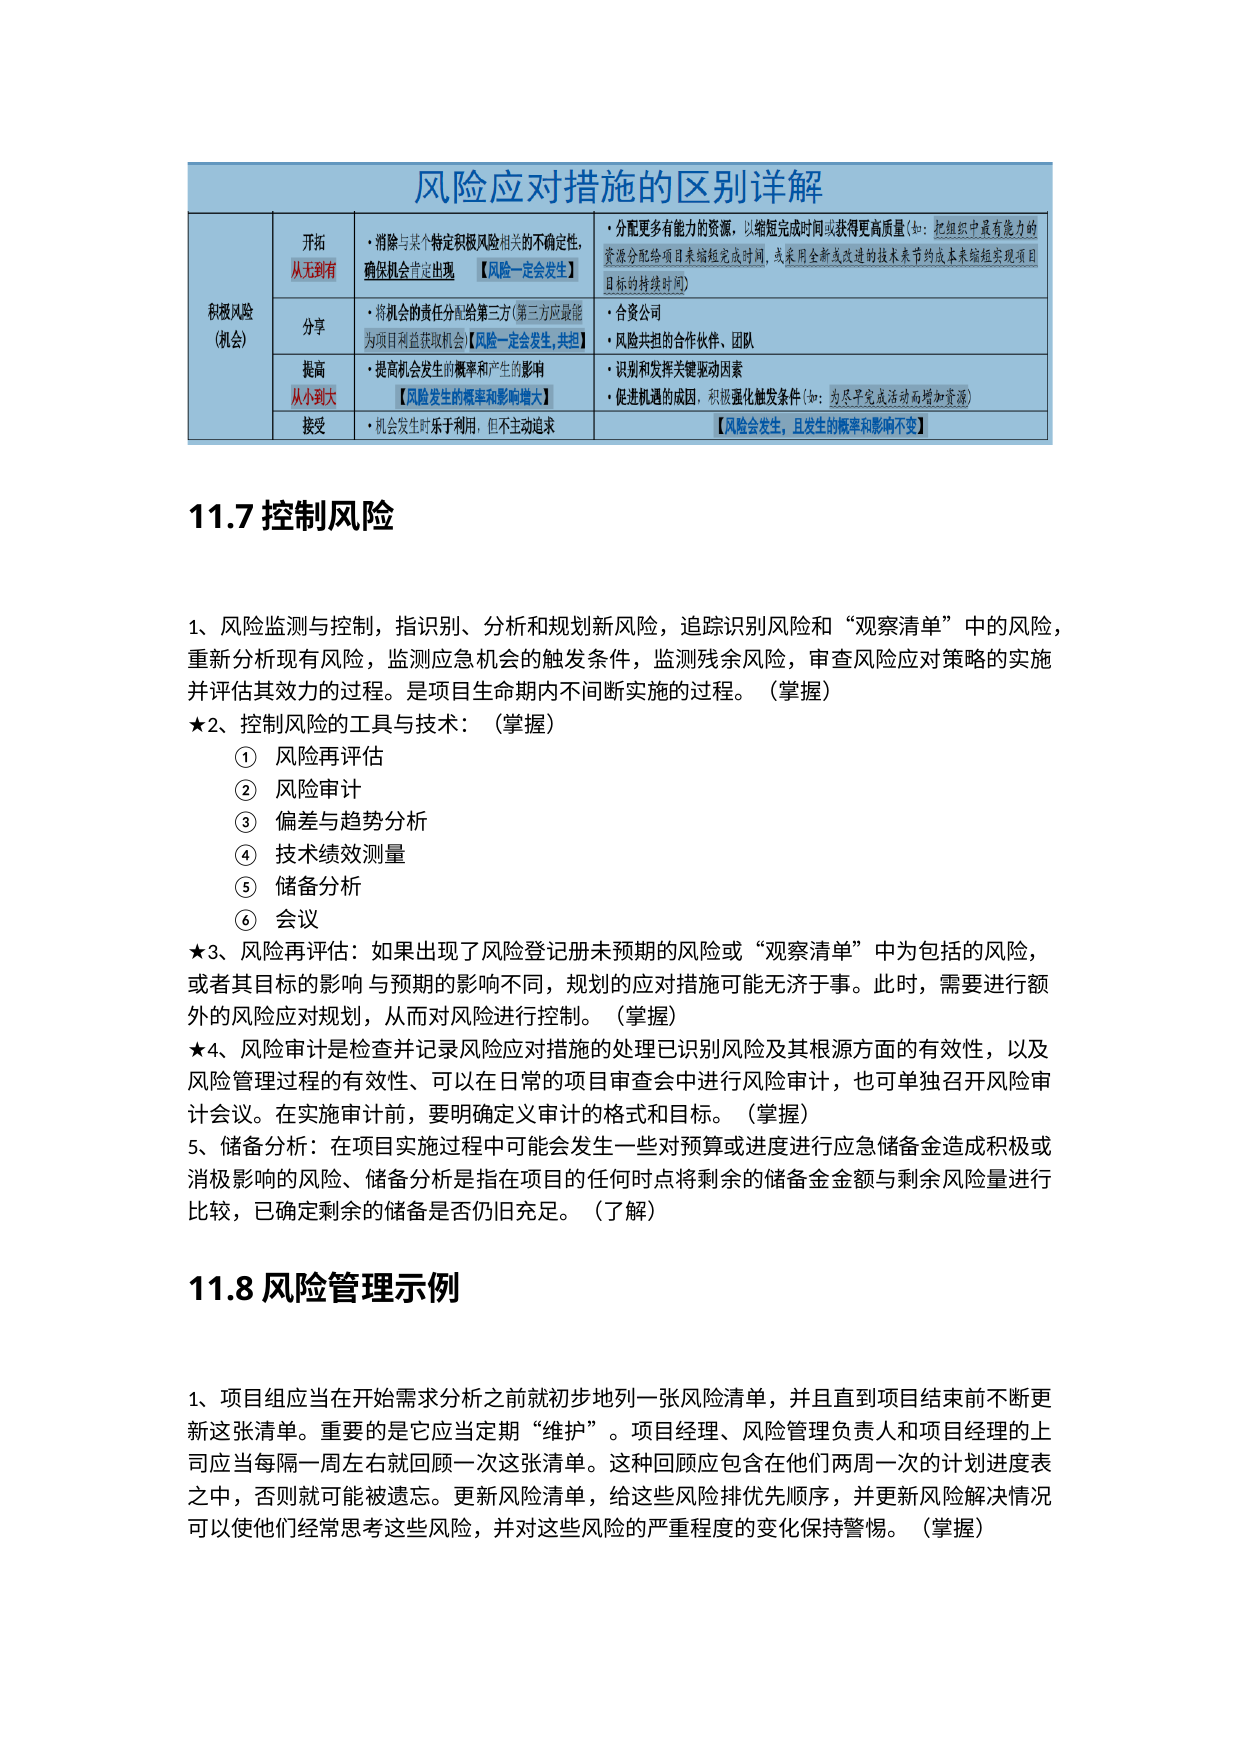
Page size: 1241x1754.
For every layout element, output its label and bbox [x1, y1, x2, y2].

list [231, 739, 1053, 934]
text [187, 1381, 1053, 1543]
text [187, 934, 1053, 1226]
picture [187, 162, 1053, 445]
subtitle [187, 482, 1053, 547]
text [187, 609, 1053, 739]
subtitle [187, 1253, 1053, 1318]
